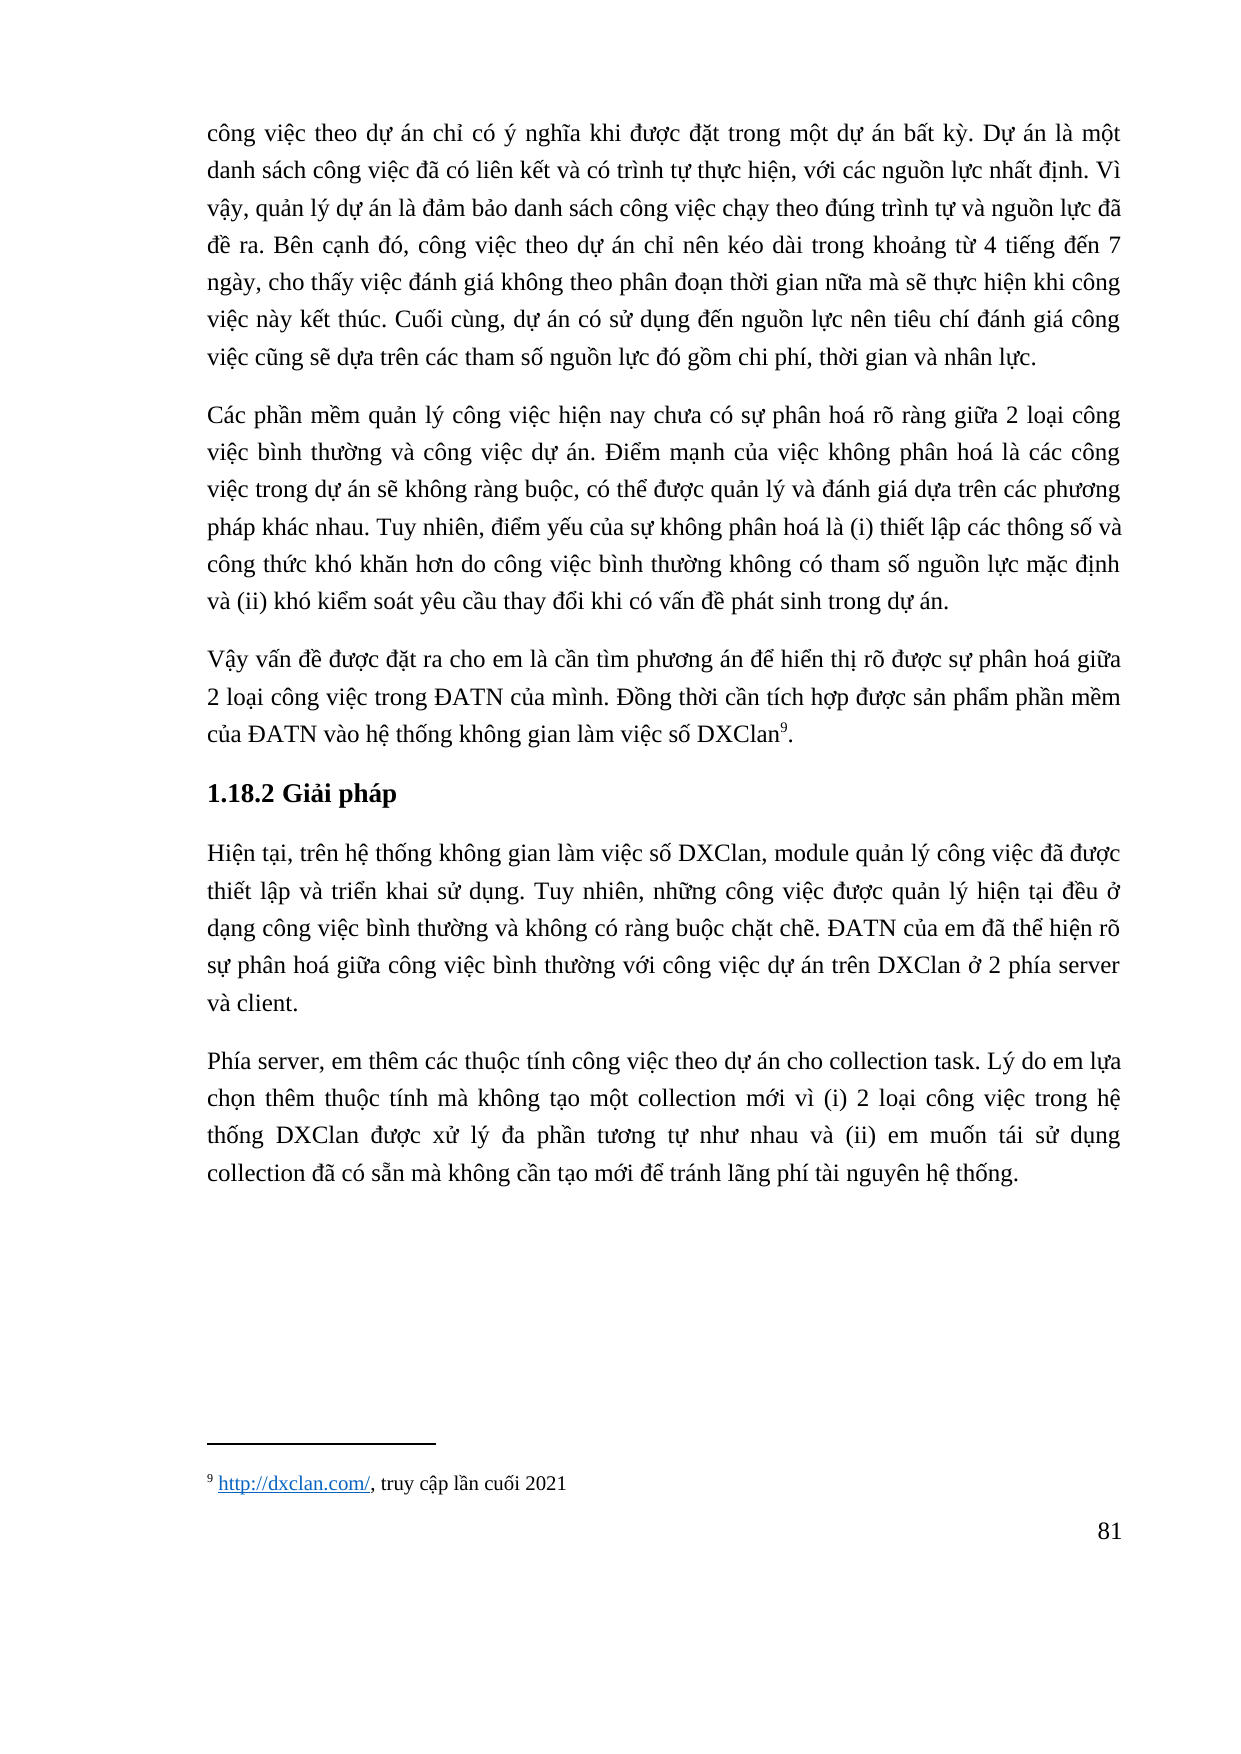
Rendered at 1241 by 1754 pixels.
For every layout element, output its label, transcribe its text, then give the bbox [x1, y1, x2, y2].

list Hiện tại, trên hệ thống không gian làm việc số DXClan, module quản lý công việc đã được thiết lập và triển khai sử dụng. Tuy nhiên, những công việc được quản lý hiện tại đều ở dạng công việc bình thường và không có ràng buộc chặt chẽ. ĐATN của em đã thể hiện rõ sự phân hoá giữa công việc bình thường với công việc dự án trên DXClan ở 2 phía server và client. [207, 838, 1122, 1016]
list Phía server, em thêm các thuộc tính công việc theo dự án cho collection task. Lý do em lựa chọn thêm thuộc tính mà không tạo một collection mới vì (i) 2 loại công việc trong hệ thống DXClan được xử lý đa phần tương tự như nhau và (ii) em muốn tái sử dụng collection đã có sẵn mà không cần tạo mới để tránh lãng phí tài nguyên hệ thống. [207, 1046, 1122, 1186]
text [207, 118, 1122, 371]
text Vậy vấn đề được đặt ra cho em là cần tìm phương án để hiển thị rõ được sự phân hoá giữa 2 loại công việc trong ĐATN của mình. Đồng thời cần tích hợp được sản phẩm phần mềm của ĐATN vào hệ thống không gian làm việc số DXClan. [207, 644, 1122, 748]
text Các phần mềm quản lý công việc hiện nay chưa có sự phân hoá rõ ràng giữa 2 loại công việc bình thường và công việc dự án. Điểm mạnh của việc không phân hoá là các công việc trong dự án sẽ không ràng buộc, có thể được quản lý và đánh giá dựa trên các phương pháp khác nhau. Tuy nhiên, điểm yếu của sự không phân hoá là (i) thiết lập các thông số và công thức khó khăn hơn do công việc bình thường không có tham số nguồn lực mặc định và (ii) khó kiểm soát yêu cầu thay đổi khi có vấn đề phát sinh trong dự án. [207, 400, 1122, 615]
subtitle Giải pháp [207, 777, 1122, 808]
